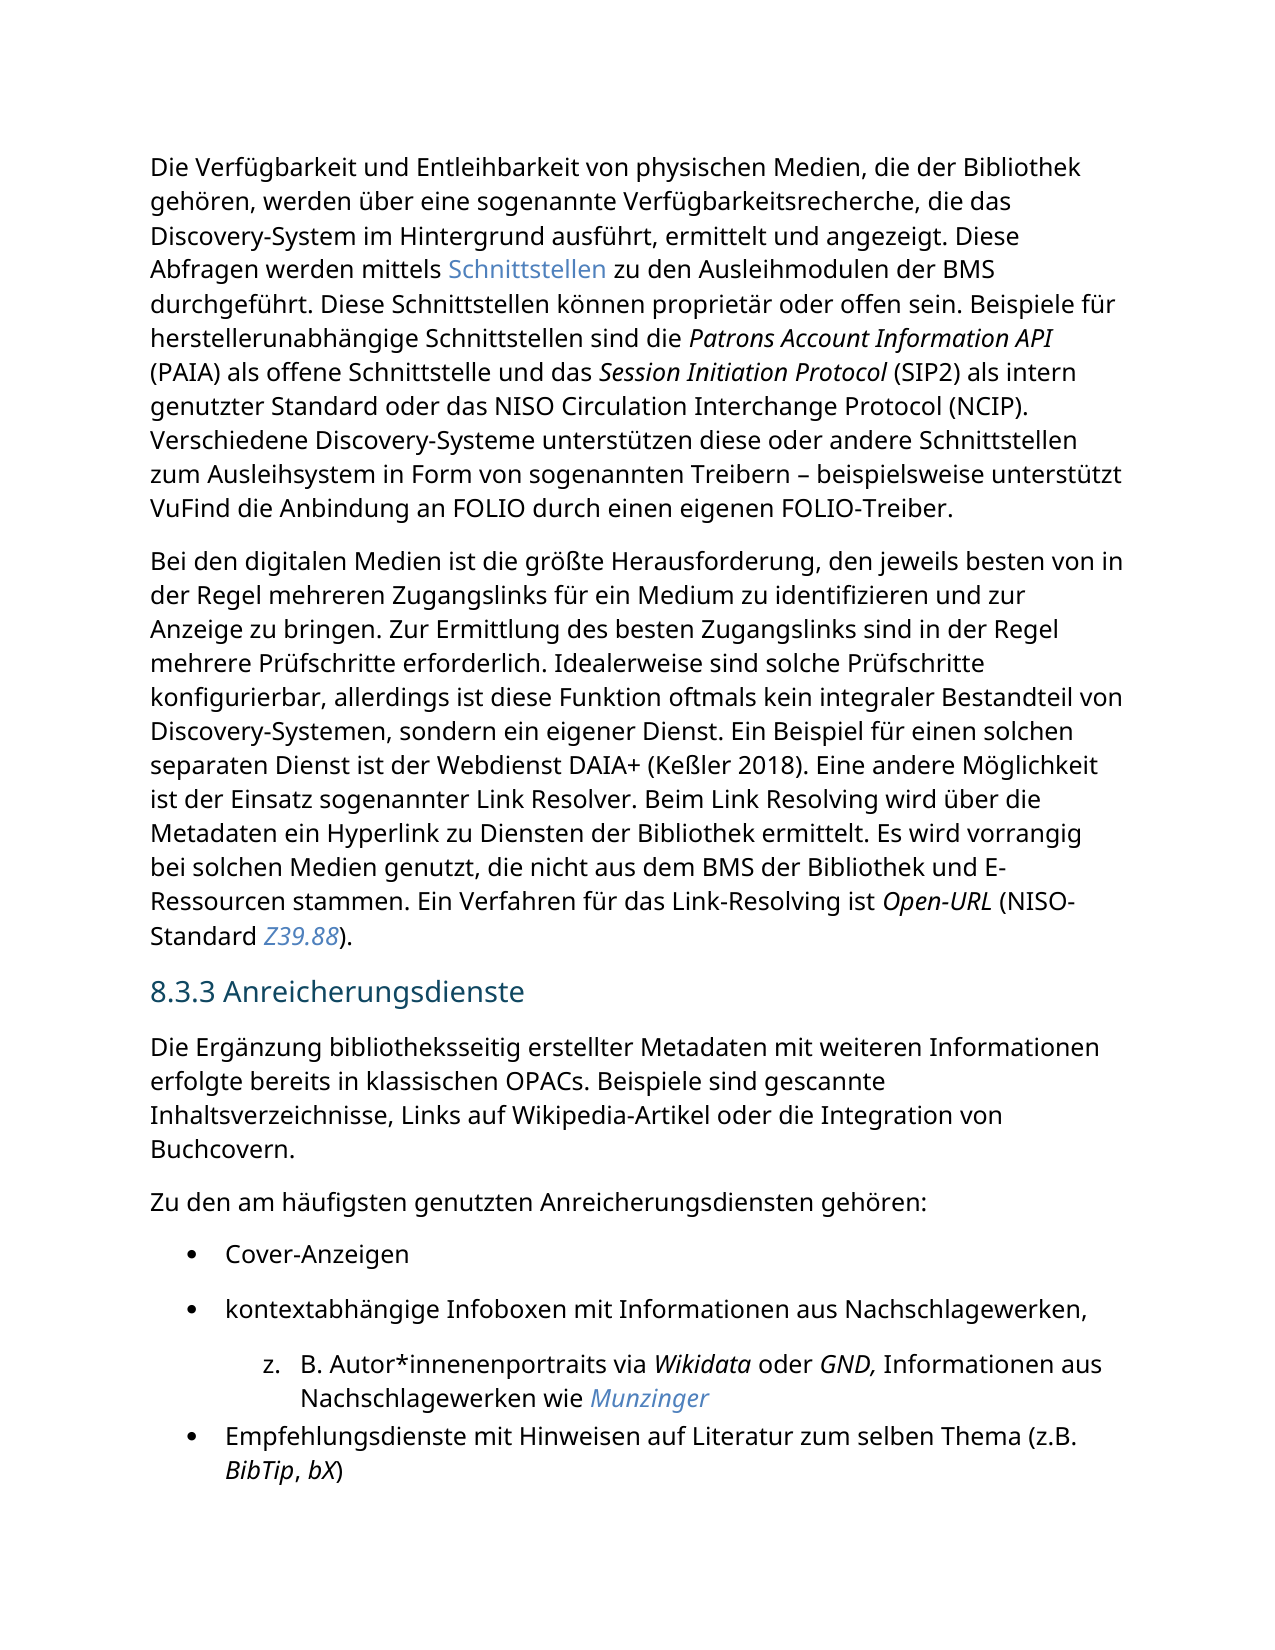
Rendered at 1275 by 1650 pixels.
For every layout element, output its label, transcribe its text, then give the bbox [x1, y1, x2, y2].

list B. Autor*innenenportraits via Wikidata oder GND, Informationen aus Nachschlagewerken wie Munzinger [262, 1347, 1125, 1415]
text Die Ergänzung bibliotheksseitig erstellter Metadaten mit weiteren Informationen erfolgte bereits in klassischen OPACs. Beispiele sind gescannte Inhaltsverzeichnisse, Links auf Wikipedia-Artikel oder die Integration von Buchcovern. [150, 1029, 1125, 1166]
text Bei den digitalen Medien ist die größte Herausforderung, den jeweils besten von in der Regel mehreren Zugangslinks für ein Medium zu identifizieren und zur Anzeige zu bringen. Zur Ermittlung des besten Zugangslinks sind in der Regel mehrere Prüfschritte erforderlich. Idealerweise sind solche Prüfschritte konfigurierbar, allerdings ist diese Funktion oftmals kein integraler Bestandteil von Discovery-Systemen, sondern ein eigener Dienst. Ein Beispiel für einen solchen separaten Dienst ist der Webdienst DAIA+ (Keßler 2018). Eine andere Möglichkeit ist der Einsatz sogenannter Link Resolver. Beim Link Resolving wird über die Metadaten ein Hyperlink zu Diensten der Bibliothek ermittelt. Es wird vorrangig bei solchen Medien genutzt, die nicht aus dem BMS der Bibliothek und E-Ressourcen stammen. Ein Verfahren für das Link-Resolving ist Open-URL (NISO-Standard Z39.88). [150, 543, 1125, 952]
subtitle 8.3.3 Anreicherungsdienste [150, 971, 1125, 1011]
text Zu den am häufigsten genutzten Anreicherungsdiensten gehören: [150, 1184, 1125, 1218]
list kontextabhängige Infoboxen mit Informationen aus Nachschlagewerken, [187, 1292, 1125, 1326]
list Cover-Anzeigen [187, 1237, 1125, 1271]
text Die Verfügbarkeit und Entleihbarkeit von physischen Medien, die der Bibliothek gehören, werden über eine sogenannte Verfügbarkeitsrecherche, die das Discovery-System im Hintergrund ausführt, ermittelt und angezeigt. Diese Abfragen werden mittels Schnittstellen zu den Ausleihmodulen der BMS durchgeführt. Diese Schnittstellen können proprietär oder offen sein. Beispiele für herstellerunabhängige Schnittstellen sind die Patrons Account Information API (PAIA) als offene Schnittstelle und das Session Initiation Protocol (SIP2) als intern genutzter Standard oder das NISO Circulation Interchange Protocol (NCIP). Verschiedene Discovery-Systeme unterstützen diese oder andere Schnittstellen zum Ausleihsystem in Form von sogenannten Treibern – beispielsweise unterstützt VuFind die Anbindung an FOLIO durch einen eigenen FOLIO-Treiber. [150, 150, 1125, 525]
list Empfehlungsdienste mit Hinweisen auf Literatur zum selben Thema (z.B. BibTip, bX) [187, 1419, 1125, 1487]
